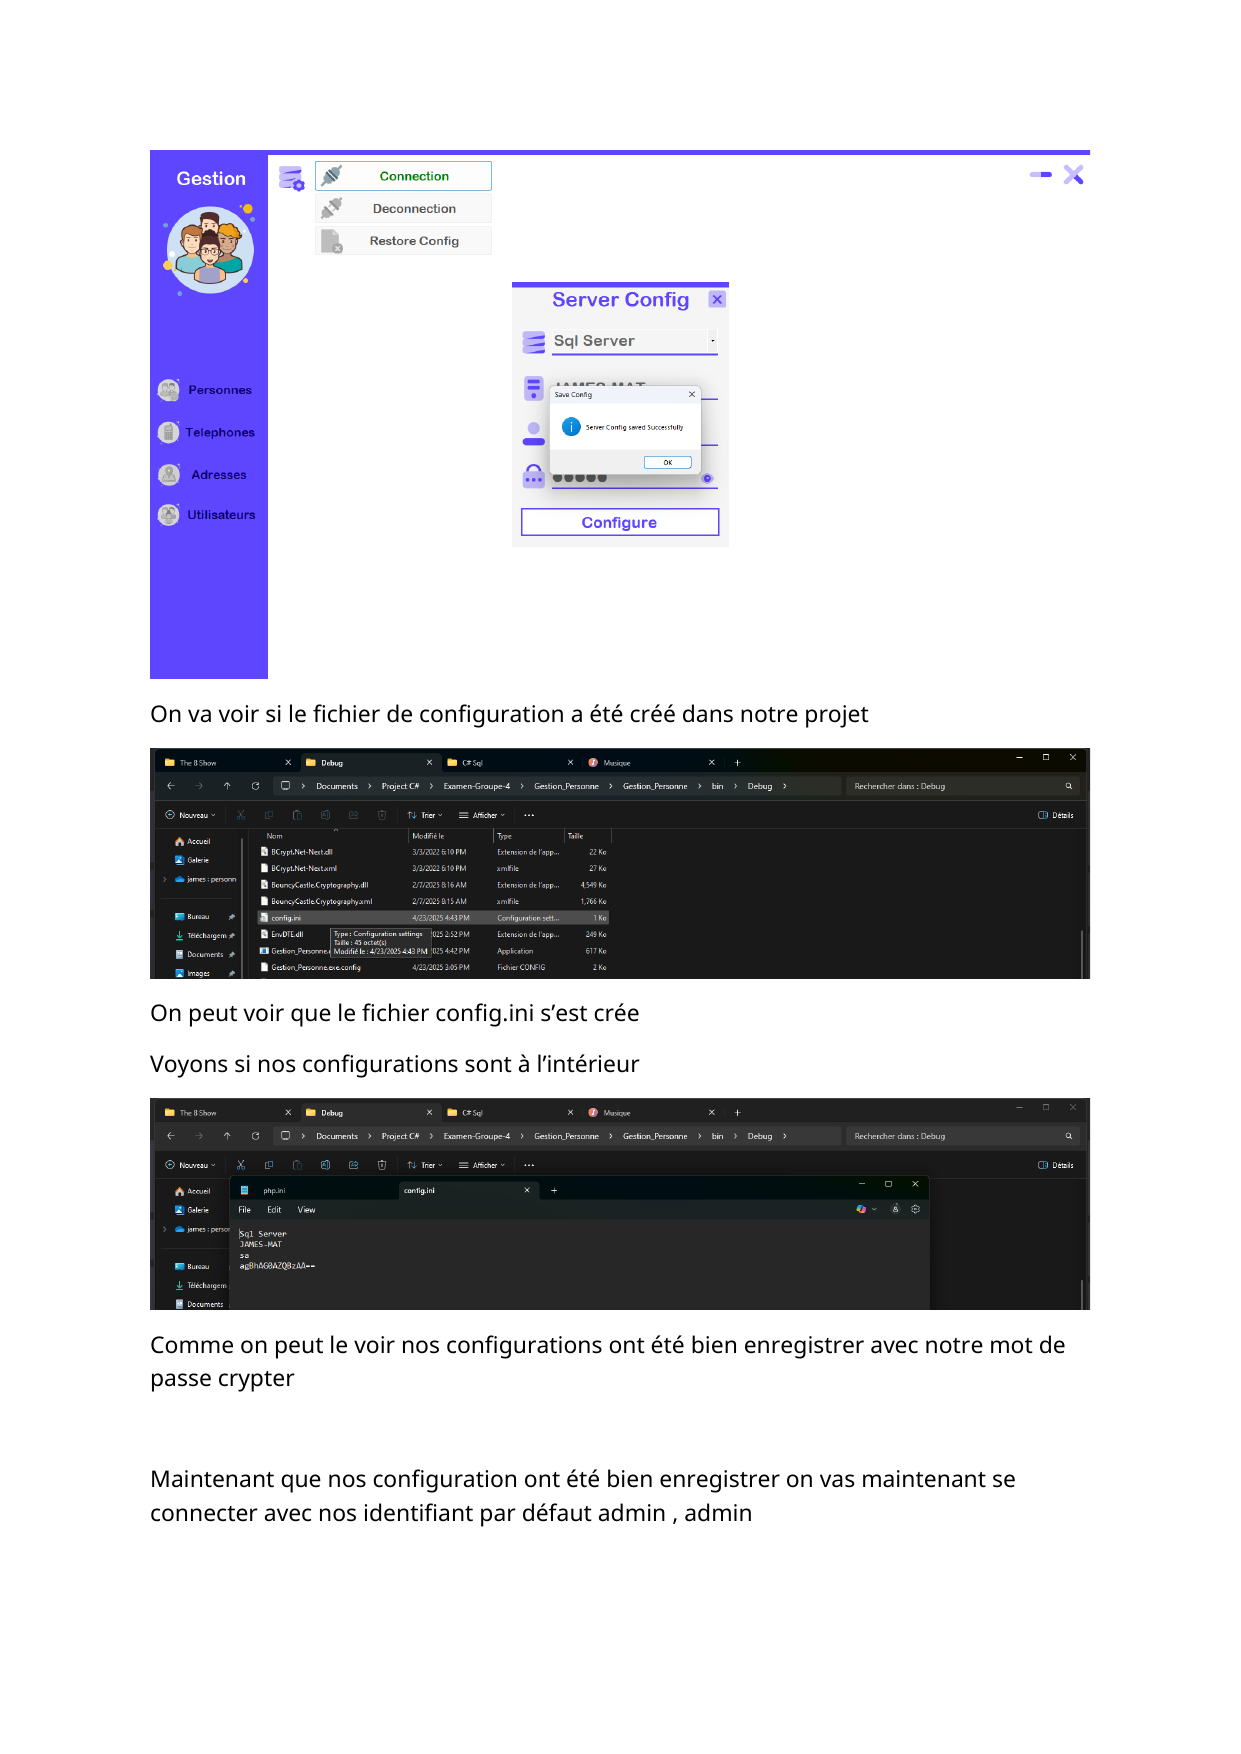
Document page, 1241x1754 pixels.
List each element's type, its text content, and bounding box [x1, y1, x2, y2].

text On va voir si le fichier de configuration a été créé dans notre projet [150, 698, 1090, 729]
picture [150, 150, 1091, 679]
text Comme on peut le voir nos configurations ont été bien enregistrer avec notre mot de passe crypter [150, 1328, 1090, 1393]
text Maintenant que nos configuration ont été bien enregistrer on vas maintenant se connecter avec nos identifiant par défaut admin , admin [150, 1463, 1090, 1528]
text Voyons si nos configurations sont à l’intérieur [150, 1048, 1090, 1079]
picture [150, 1098, 1091, 1310]
picture [150, 748, 1091, 979]
text On peut voir que le fichier config.ini s’est crée [150, 997, 1090, 1028]
